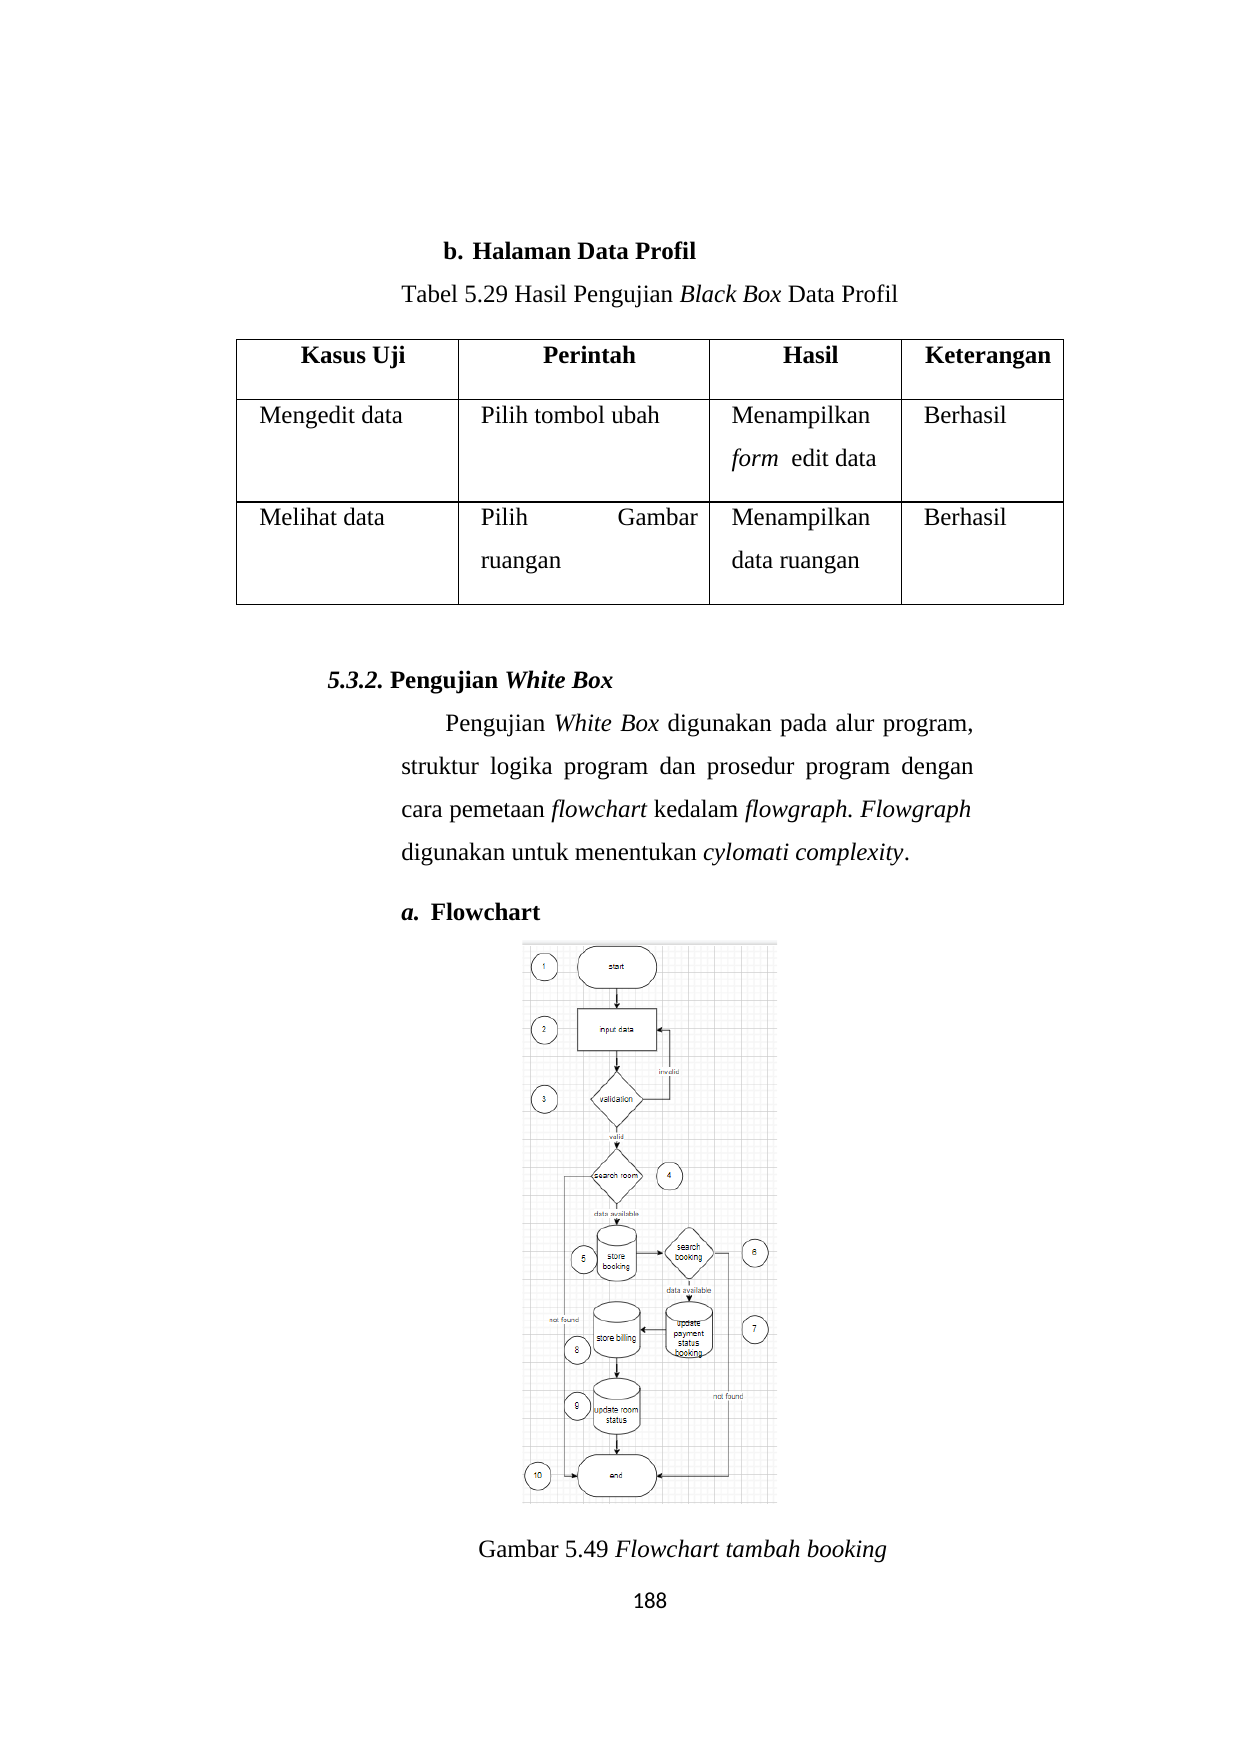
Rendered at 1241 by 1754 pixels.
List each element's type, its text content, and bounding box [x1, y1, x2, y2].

table_header Kasus Uji [237, 340, 458, 399]
table_header Hasil [710, 340, 901, 399]
table_header Perintah [459, 340, 709, 399]
table_cell Pilih tombol ubah [459, 400, 709, 501]
subtitle Halaman Data Profil [443, 236, 1063, 265]
table_cell Menampilkan data ruangan [710, 503, 901, 604]
subtitle Flowchart [401, 897, 1063, 926]
text Gambar 5.49 Flowchart tambah booking [304, 1534, 1063, 1563]
table_cell Mengedit data [237, 400, 458, 501]
table_cell Melihat data [237, 503, 458, 604]
table_cell Menampilkan form edit data [710, 400, 901, 501]
text Tabel 5.29 Hasil Pengujian Black Box Data Profil [236, 279, 1063, 308]
text Pengujian White Box digunakan pada alur program, struktur logika program dan prosedur program dengan cara pemetaan flowchart kedalam flowgraph. Flowgraph digunakan untuk menentukan cylomati complexity. [401, 708, 974, 866]
table_cell Berhasil [902, 400, 1063, 501]
table_cell Pilih Gambar ruangan [459, 503, 709, 604]
picture [522, 940, 778, 1504]
table_cell Berhasil [902, 503, 1063, 604]
table_header Keterangan [902, 340, 1063, 399]
list Pengujian White Box [327, 665, 1063, 694]
